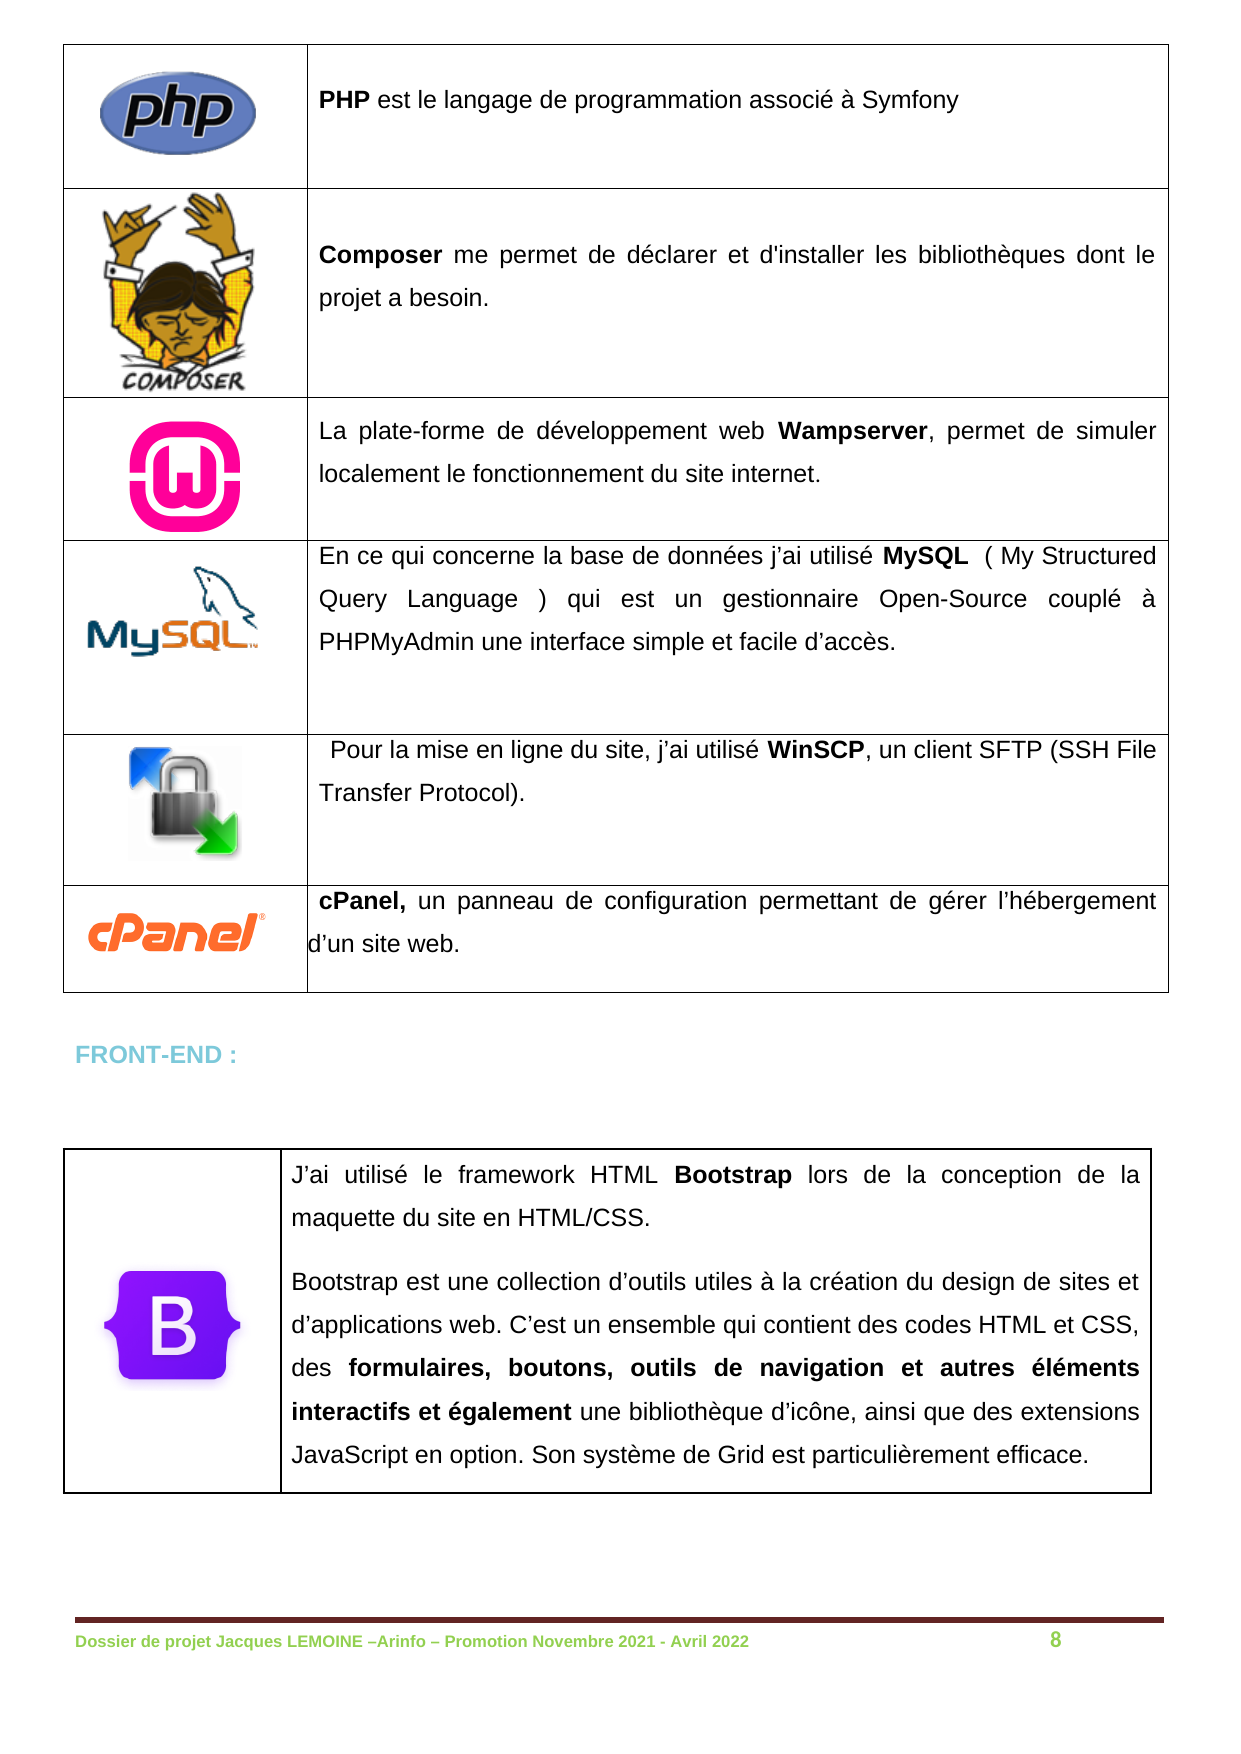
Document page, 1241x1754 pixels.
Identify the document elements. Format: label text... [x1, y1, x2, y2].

table_header J’ai utilisé le framework HTML Bootstrap lors de la conception de la maquette du site en HTML/CSS. Bootstrap est une collection d’outils utiles à la création du design de sites et d’applications web. C’est un ensemble qui contient des codes HTML et CSS, des formulaires, boutons, outils de navigation et autres éléments interactifs et également une bibliothèque d’icône, ainsi que des extensions JavaScript en option. Son système de Grid est particulièrement efficace. [282, 1150, 1150, 1492]
table_cell [64, 541, 307, 734]
table_header [65, 1150, 280, 1492]
table_cell PHP est le langage de programmation associé à Symfony [308, 45, 1168, 188]
table_cell Composer me permet de déclarer et d'installer les bibliothèques dont le projet a besoin. [308, 189, 1168, 397]
table_cell La plate-forme de développement web Wampserver, permet de simuler localement le fonctionnement du site internet. [308, 398, 1168, 540]
table_cell [64, 735, 307, 885]
table_cell cPanel, un panneau de configuration permettant de gérer l’hébergement d’un site web. [308, 886, 1168, 992]
picture [87, 549, 258, 678]
table_cell [64, 189, 93, 397]
picture [128, 746, 243, 861]
table_cell Pour la mise en ligne du site, j’ai utilisé WinSCP, un client SFTP (SSH File Transfer Protocol). [308, 735, 1168, 885]
table_cell [64, 45, 307, 188]
table_cell [64, 886, 307, 992]
table_cell [64, 398, 307, 540]
table_cell [266, 189, 307, 397]
picture [87, 894, 266, 970]
table_cell En ce qui concerne la base de données j’ai utilisé MySQL ( My Structured Query Language ) qui est un gestionnaire Open-Source couplé à PHPMyAdmin une interface simple et facile d’accès. [308, 541, 1168, 734]
picture [98, 69, 258, 157]
picture [93, 188, 266, 397]
picture [128, 420, 241, 533]
picture [92, 1258, 252, 1391]
text FRONT-END : [75, 1040, 1164, 1068]
